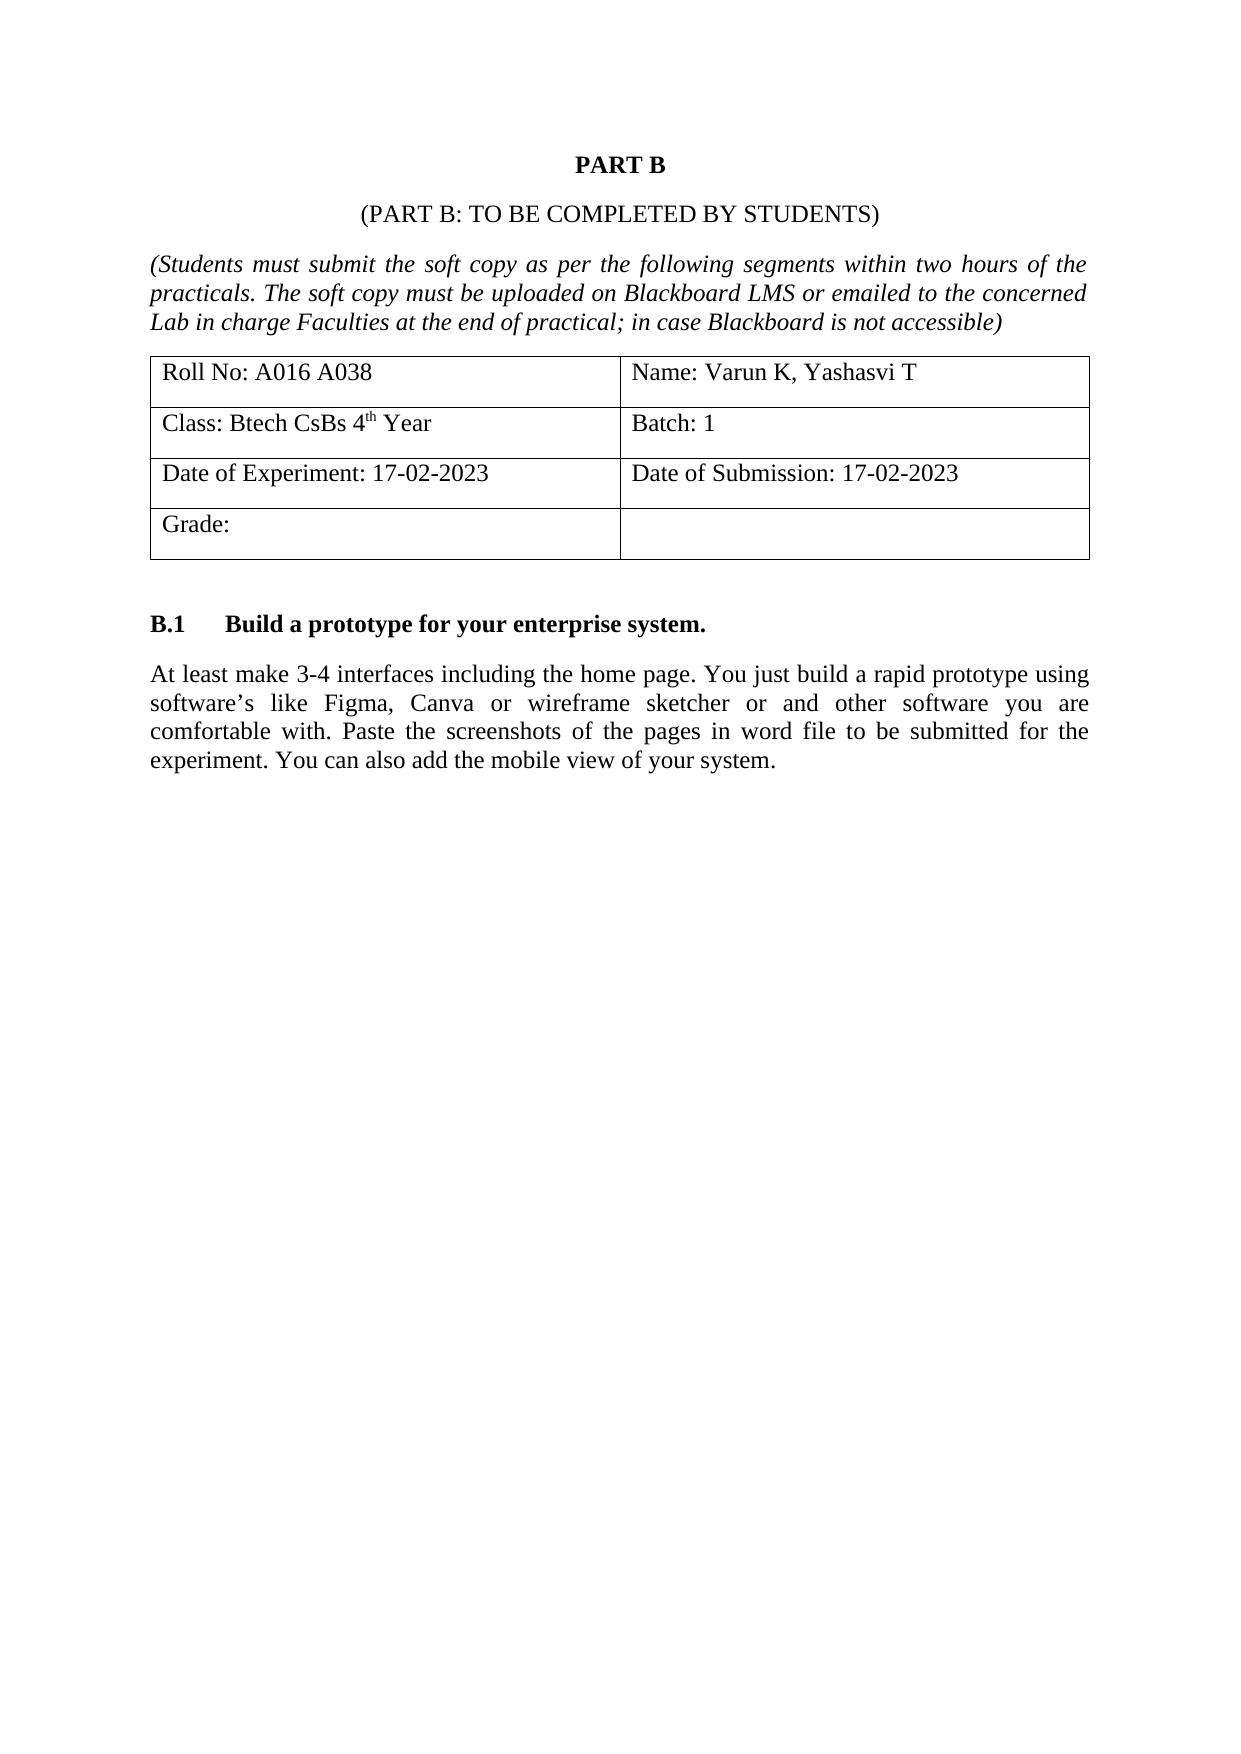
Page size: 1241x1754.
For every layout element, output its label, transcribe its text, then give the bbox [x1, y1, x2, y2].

text PART B [150, 150, 1090, 179]
table_cell Class: Btech CsBs 4th Year [151, 408, 620, 457]
text At least make 3-4 interfaces including the home page. You just build a rapid prototype using software’s like Figma, Canva or wireframe sketcher or and other software you are comfortable with. Paste the screenshots of the pages in word file to be submitted for the experiment. You can also add the mobile view of your system. [150, 659, 1090, 774]
table_cell Date of Submission: 17-02-2023 [621, 459, 1089, 508]
text B.1 Build a prototype for your enterprise system. [150, 609, 1090, 638]
table_cell Date of Experiment: 17-02-2023 [151, 459, 620, 508]
table_cell Grade: [151, 509, 620, 559]
text (PART B: TO BE COMPLETED BY STUDENTS) [150, 199, 1090, 228]
table_header Name: Varun K, Yashasvi T [621, 357, 1089, 407]
table_cell Batch: 1 [621, 408, 1089, 457]
table_cell [621, 509, 1089, 559]
table_header Roll No: A016 A038 [151, 357, 620, 407]
text (Students must submit the soft copy as per the following segments within two hours of the practicals. The soft copy must be uploaded on Blackboard LMS or emailed to the concerned Lab in charge Faculties at the end of practical; in case Blackboard is not accessible) [150, 249, 1090, 335]
